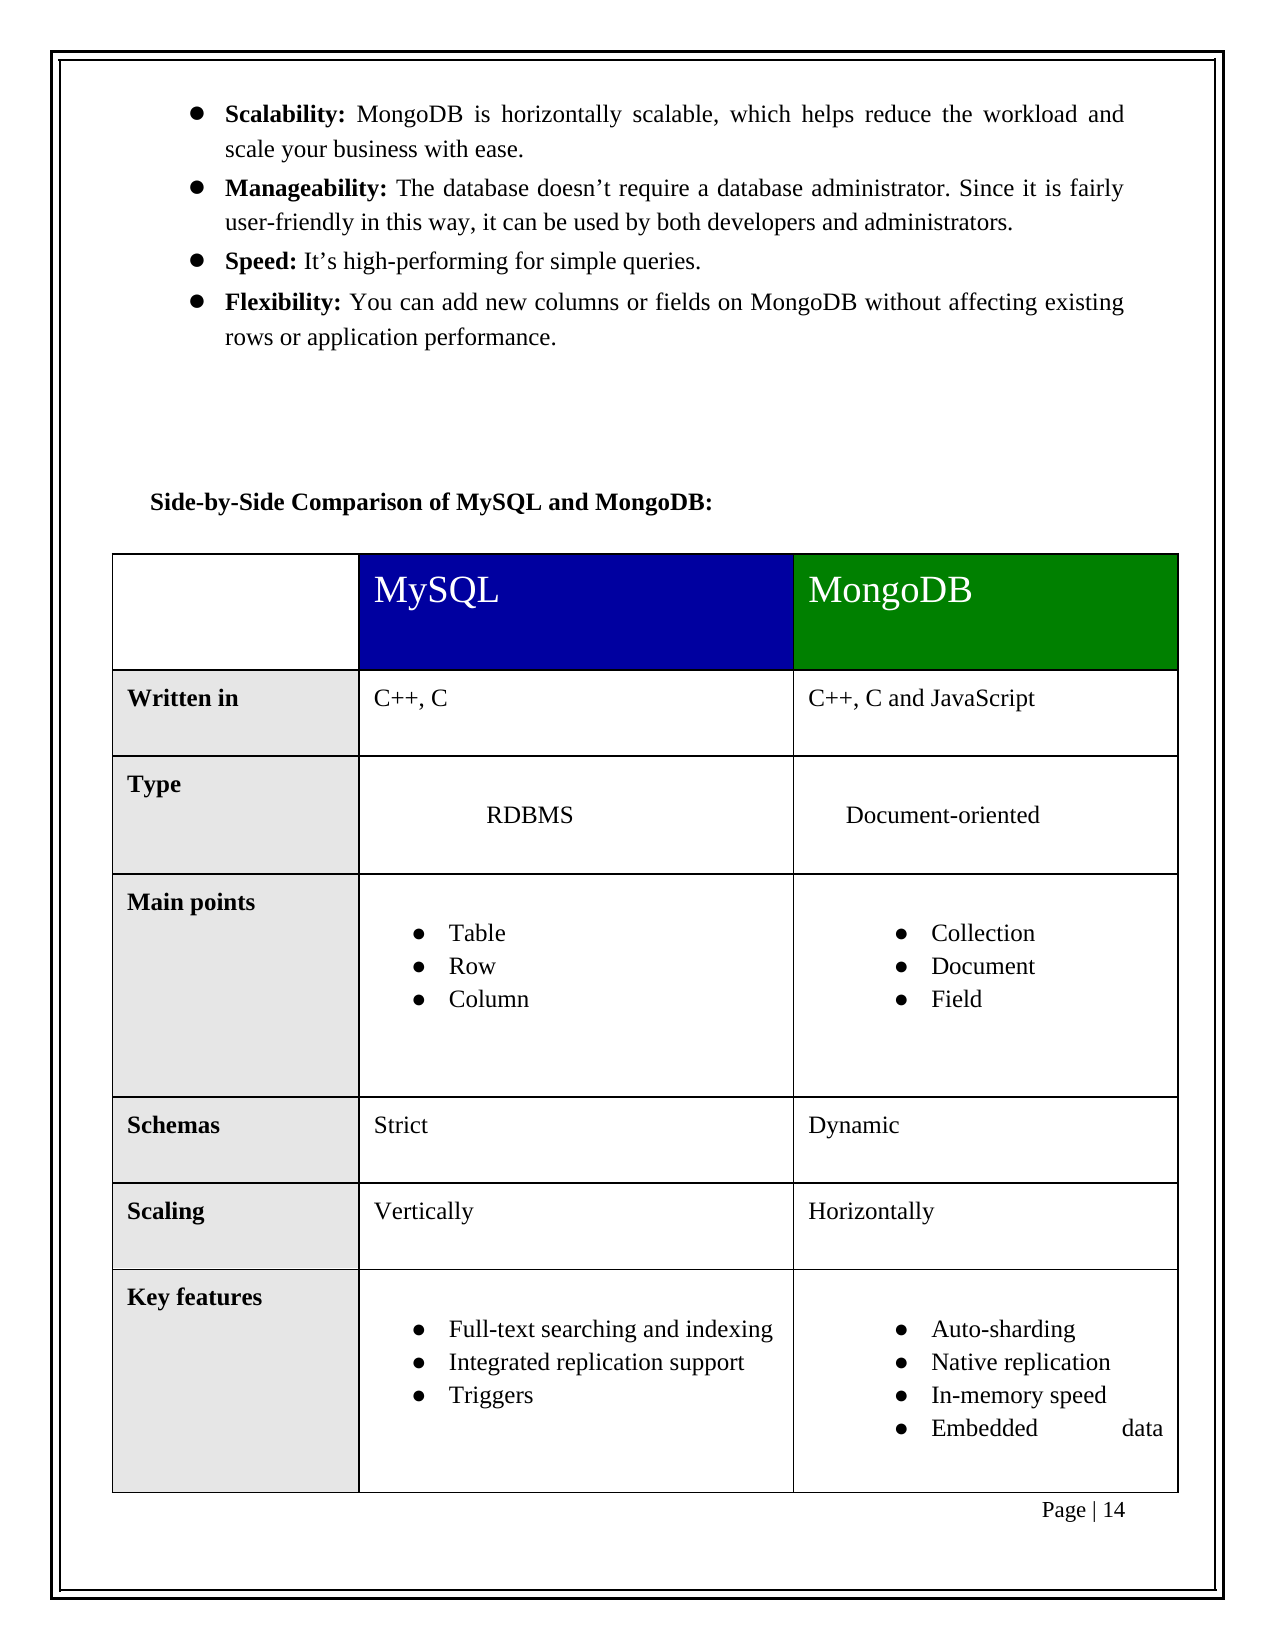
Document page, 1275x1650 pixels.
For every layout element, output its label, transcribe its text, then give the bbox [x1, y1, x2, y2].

table_cell Collection Document Field [794, 875, 1177, 1096]
list Speed: It’s high-performing for simple queries. [187, 240, 1125, 276]
table_cell Horizontally [794, 1184, 1177, 1268]
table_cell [794, 1270, 1177, 1492]
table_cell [360, 1270, 793, 1492]
table_cell C++, C [360, 671, 793, 755]
table_cell Vertically [360, 1184, 793, 1268]
table_cell RDBMS [360, 757, 793, 873]
table_cell Main points [113, 875, 358, 1096]
table_cell Schemas [113, 1098, 358, 1182]
table_cell C++, C and JavaScript [794, 671, 1177, 755]
list Flexibility: You can add new columns or fields on MongoDB without affecting existing rows or application performance. [187, 281, 1125, 350]
table_cell Strict [360, 1098, 793, 1182]
table_cell Type [113, 757, 358, 873]
table_header MongoDB [794, 555, 1177, 669]
table_cell Scaling [113, 1184, 358, 1268]
table_header MySQL [360, 555, 793, 669]
text Side-by-Side Comparison of MySQL and MongoDB: [150, 487, 1125, 516]
table_cell Table Row Column [360, 875, 793, 1096]
table_header [113, 555, 358, 669]
table_cell Written in [113, 671, 358, 755]
list Scalability: MongoDB is horizontally scalable, which helps reduce the workload and scale your business with ease. [187, 94, 1125, 163]
table_cell Dynamic [794, 1098, 1177, 1182]
list Manageability: The database doesn’t require a database administrator. Since it is fairly user-friendly in this way, it can be used by both developers and administrators. [187, 167, 1125, 236]
table_cell Document-oriented [794, 757, 1177, 873]
table_cell Key features [113, 1270, 358, 1492]
